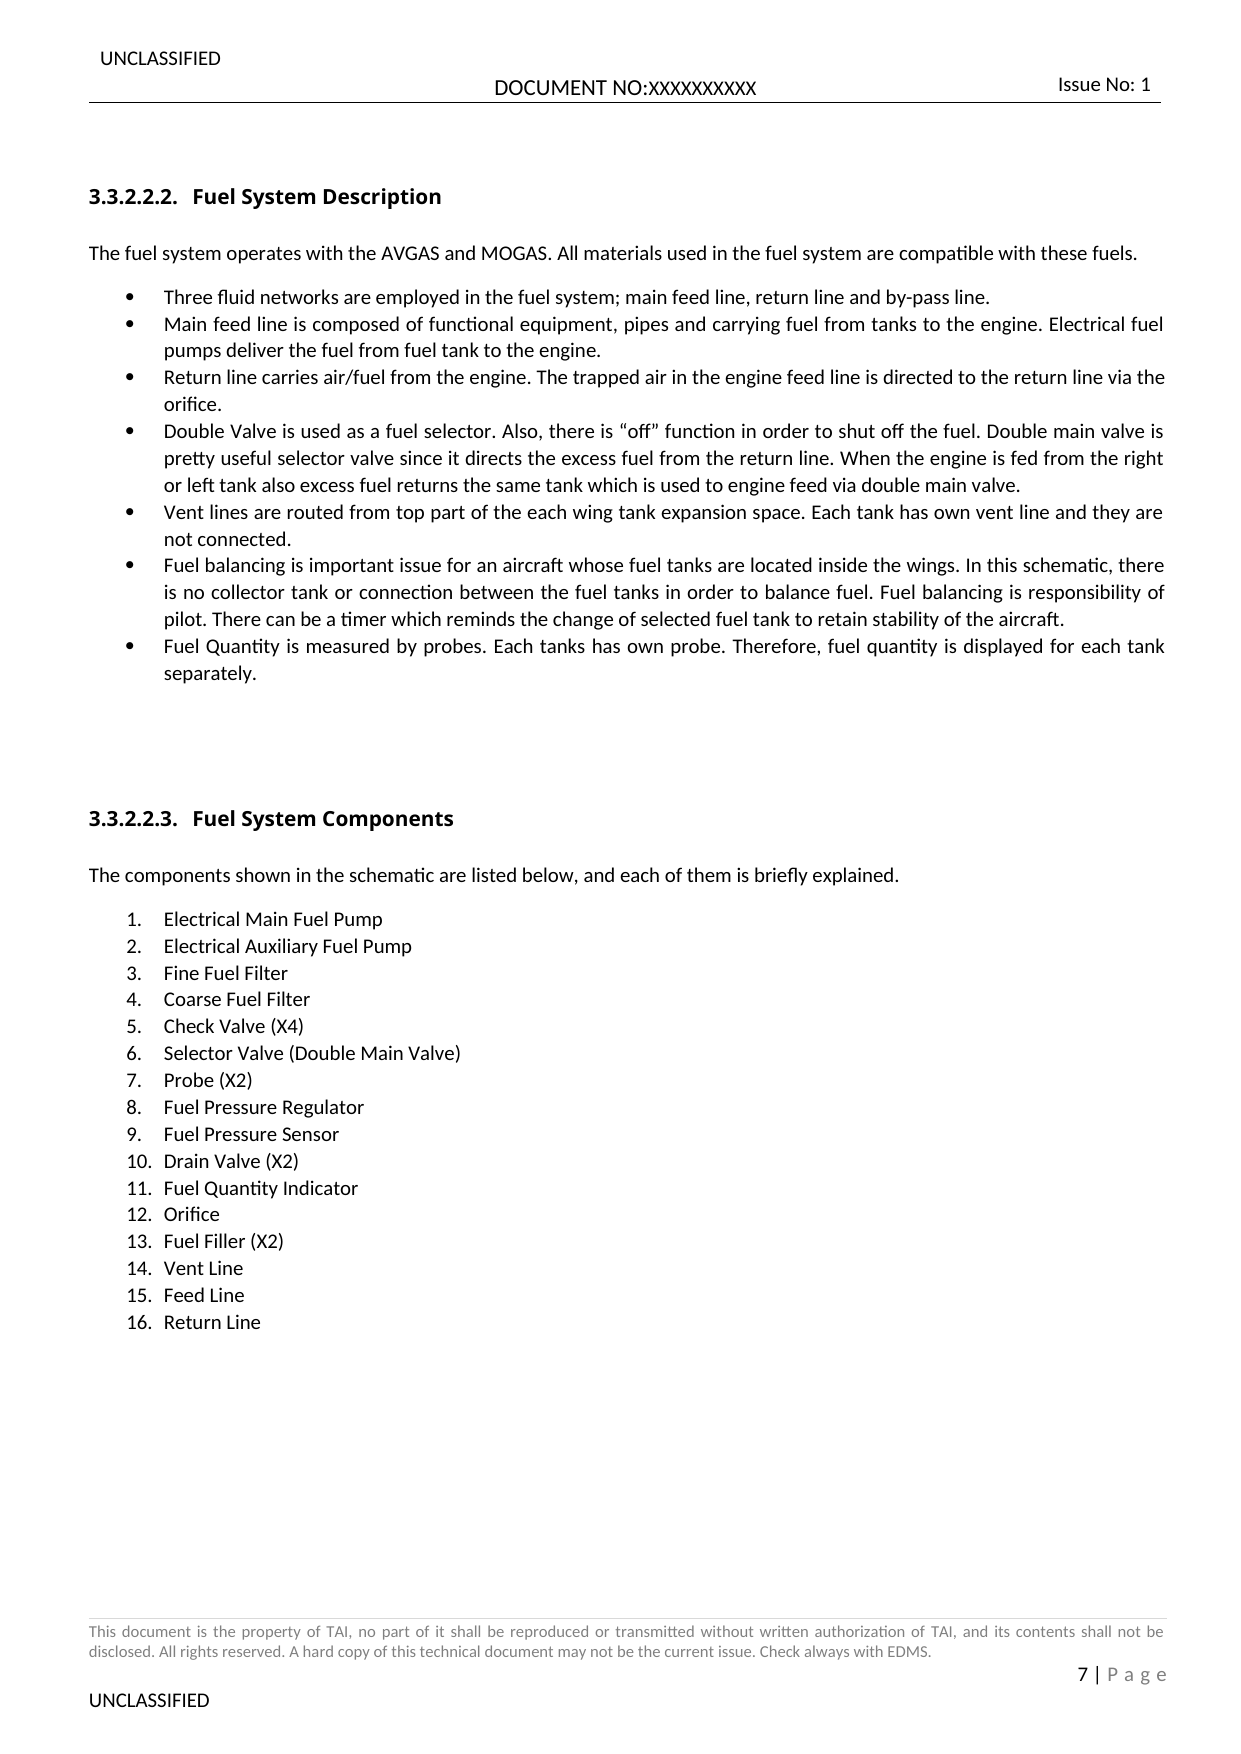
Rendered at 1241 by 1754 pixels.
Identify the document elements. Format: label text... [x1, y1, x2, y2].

list Electrical Auxiliary Fuel Pump [126, 933, 1167, 958]
list Vent Line [126, 1255, 1167, 1281]
list Fuel Quantity Indicator [126, 1175, 1167, 1200]
list Feed Line [126, 1282, 1167, 1308]
list Vent lines are routed from top part of the each wing tank expansion space. Each tank has own vent line and they are not connected. [126, 499, 1167, 551]
subtitle Fuel System Description [89, 182, 1167, 211]
text The components shown in the schematic are listed below, and each of them is briefly explained. [89, 862, 1167, 887]
list Drain Valve (X2) [126, 1148, 1167, 1173]
list Fuel Quantity is measured by probes. Each tanks has own probe. Therefore, fuel quantity is displayed for each tank separately. [126, 633, 1167, 686]
list Fuel Pressure Regulator [126, 1094, 1167, 1119]
list Electrical Main Fuel Pump [126, 906, 1167, 931]
list Probe (X2) [126, 1067, 1167, 1093]
text The fuel system operates with the AVGAS and MOGAS. All materials used in the fuel system are compatible with these fuels. [89, 240, 1167, 265]
subtitle Fuel System Components [89, 804, 1167, 833]
list Return line carries air/fuel from the engine. The trapped air in the engine feed line is directed to the return line via the orifice. [126, 364, 1167, 417]
list Fine Fuel Filter [126, 960, 1167, 985]
list Orifice [126, 1202, 1167, 1227]
list Main feed line is composed of functional equipment, pipes and carrying fuel from tanks to the engine. Electrical fuel pumps deliver the fuel from fuel tank to the engine. [126, 311, 1167, 363]
list Coarse Fuel Filter [126, 987, 1167, 1012]
list Double Valve is used as a fuel selector. Also, there is “off” function in order to shut off the fuel. Double main valve is pretty useful selector valve since it directs the excess fuel from the return line. When the engine is fed from the right or left tank also excess fuel returns the same tank which is used to engine feed via double main valve. [126, 418, 1167, 497]
list Fuel balancing is important issue for an aircraft whose fuel tanks are located inside the wings. In this schematic, there is no collector tank or connection between the fuel tanks in order to balance fuel. Fuel balancing is responsibility of pilot. There can be a timer which reminds the change of selected fuel tank to retain stability of the aircraft. [126, 553, 1167, 632]
list Fuel Filler (X2) [126, 1228, 1167, 1254]
list Check Valve (X4) [126, 1013, 1167, 1039]
list Fuel Pressure Sensor [126, 1121, 1167, 1146]
list Return Line [126, 1309, 1167, 1334]
list Three fluid networks are employed in the fuel system; main feed line, return line and by-pass line. [126, 284, 1167, 309]
list Selector Valve (Double Main Valve) [126, 1040, 1167, 1066]
